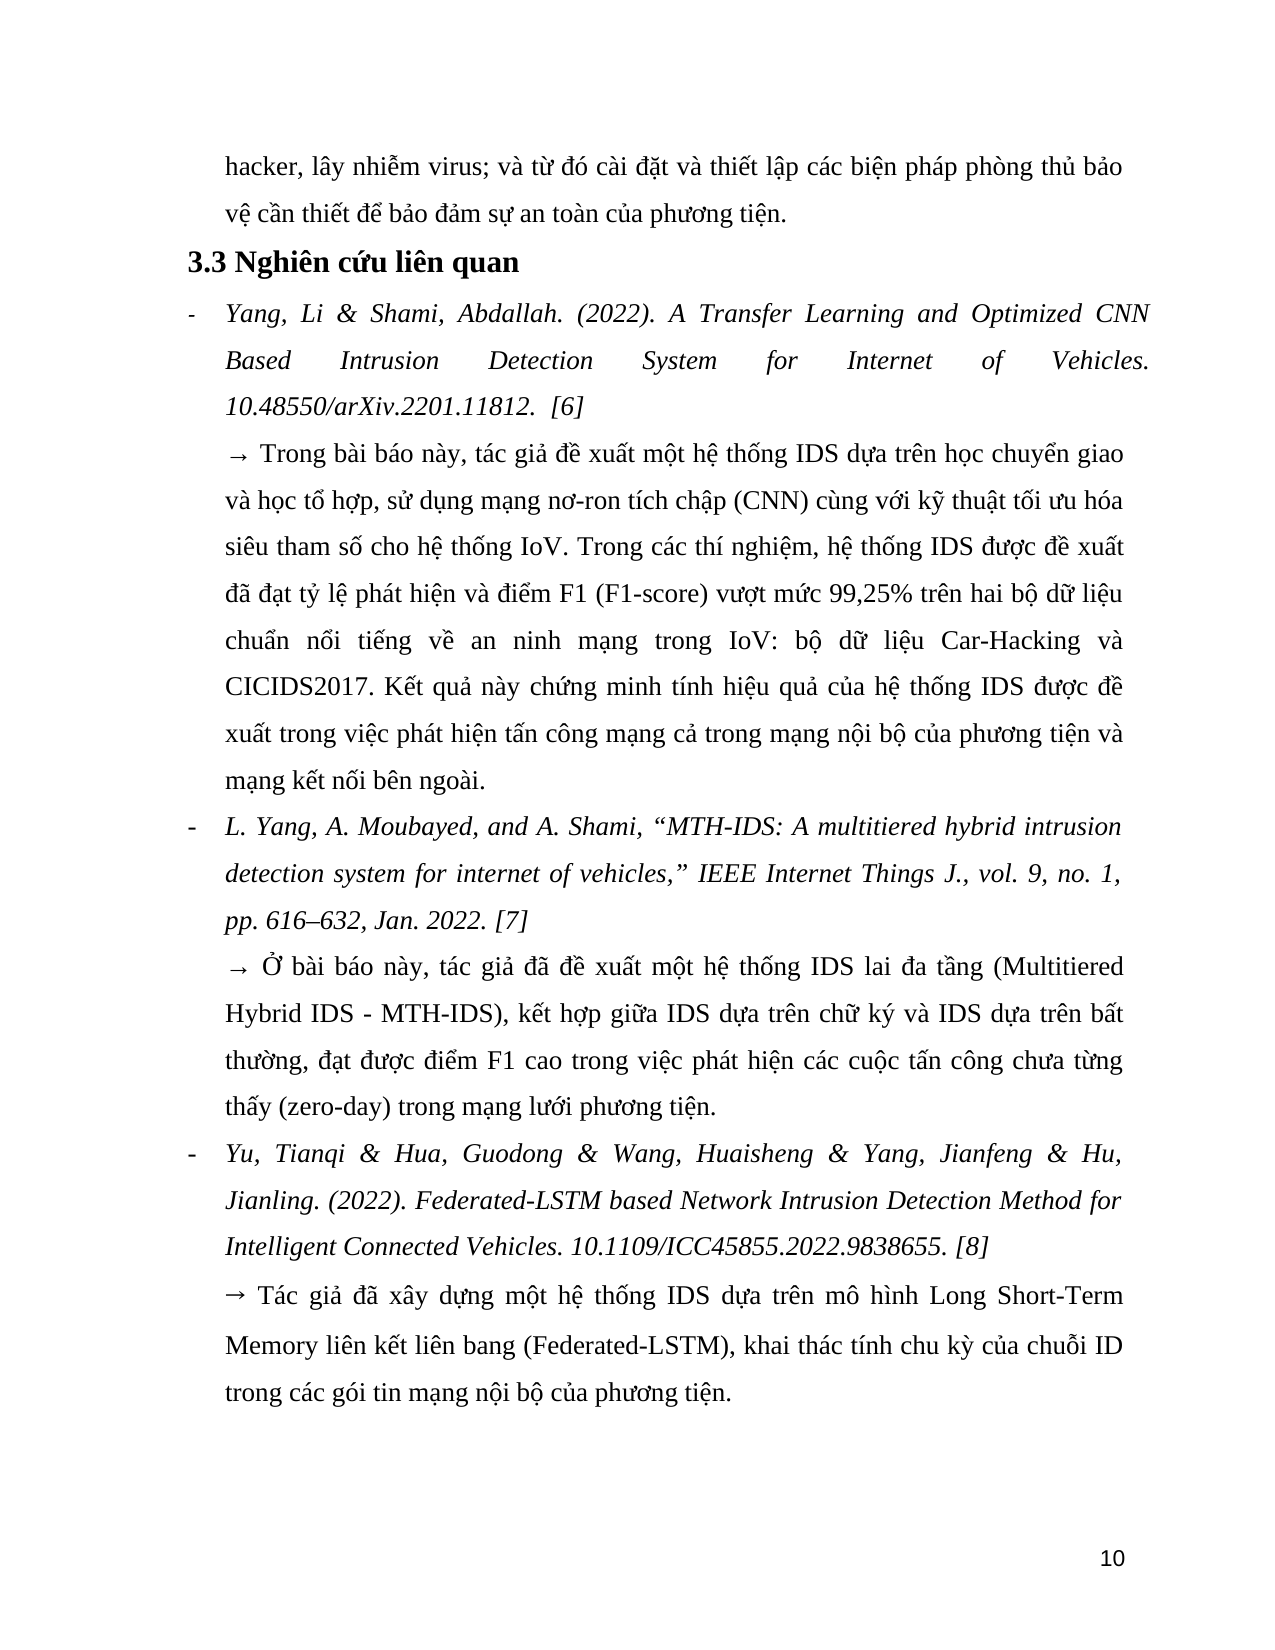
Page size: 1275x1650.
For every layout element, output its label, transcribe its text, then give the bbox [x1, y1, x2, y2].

text → Ở bài báo này, tác giả đã đề xuất một hệ thống IDS lai đa tầng (Multitiered Hybrid IDS - MTH-IDS), kết hợp giữa IDS dựa trên chữ ký và IDS dựa trên bất thường, đạt được điểm F1 cao trong việc phát hiện các cuộc tấn công chưa từng thấy (zero-day) trong mạng lưới phương tiện. [225, 951, 1125, 1122]
text → Tác giả đã xây dựng một hệ thống IDS dựa trên mô hình Long Short-Term Memory liên kết liên bang (Federated-LSTM), khai thác tính chu kỳ của chuỗi ID trong các gói tin mạng nội bộ của phương tiện. [225, 1277, 1125, 1407]
text → Trong bài báo này, tác giả đề xuất một hệ thống IDS dựa trên học chuyển giao và học tổ hợp, sử dụng mạng nơ-ron tích chập (CNN) cùng với kỹ thuật tối ưu hóa siêu tham số cho hệ thống IoV. Trong các thí nghiệm, hệ thống IDS được đề xuất đã đạt tỷ lệ phát hiện và điểm F1 (F1-score) vượt mức 99,25% trên hai bộ dữ liệu chuẩn nổi tiếng về an ninh mạng trong IoV: bộ dữ liệu Car-Hacking và CICIDS2017. Kết quả này chứng minh tính hiệu quả của hệ thống IDS được đề xuất trong việc phát hiện tấn công mạng cả trong mạng nội bộ của phương tiện và mạng kết nối bên ngoài. [225, 437, 1125, 795]
subtitle 3.3 Nghiên cứu liên quan [187, 243, 1125, 279]
list Yang, Li & Shami, Abdallah. (2022). A Transfer Learning and Optimized CNN Based Intrusion Detection System for Internet of Vehicles. 10.48550/arXiv.2201.11812. [6] [187, 297, 1153, 422]
list Yu, Tianqi & Hua, Guodong & Wang, Huaisheng & Yang, Jianfeng & Hu, Jianling. (2022). Federated-LSTM based Network Intrusion Detection Method for Intelligent Connected Vehicles. 10.1109/ICC45855.2022.9838655. [8] [187, 1137, 1125, 1262]
list L. Yang, A. Moubayed, and A. Shami, “MTH-IDS: A multitiered hybrid intrusion detection system for internet of vehicles,” IEEE Internet Things J., vol. 9, no. 1, pp. 616–632, Jan. 2022. [7] [187, 811, 1125, 935]
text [225, 150, 1125, 228]
